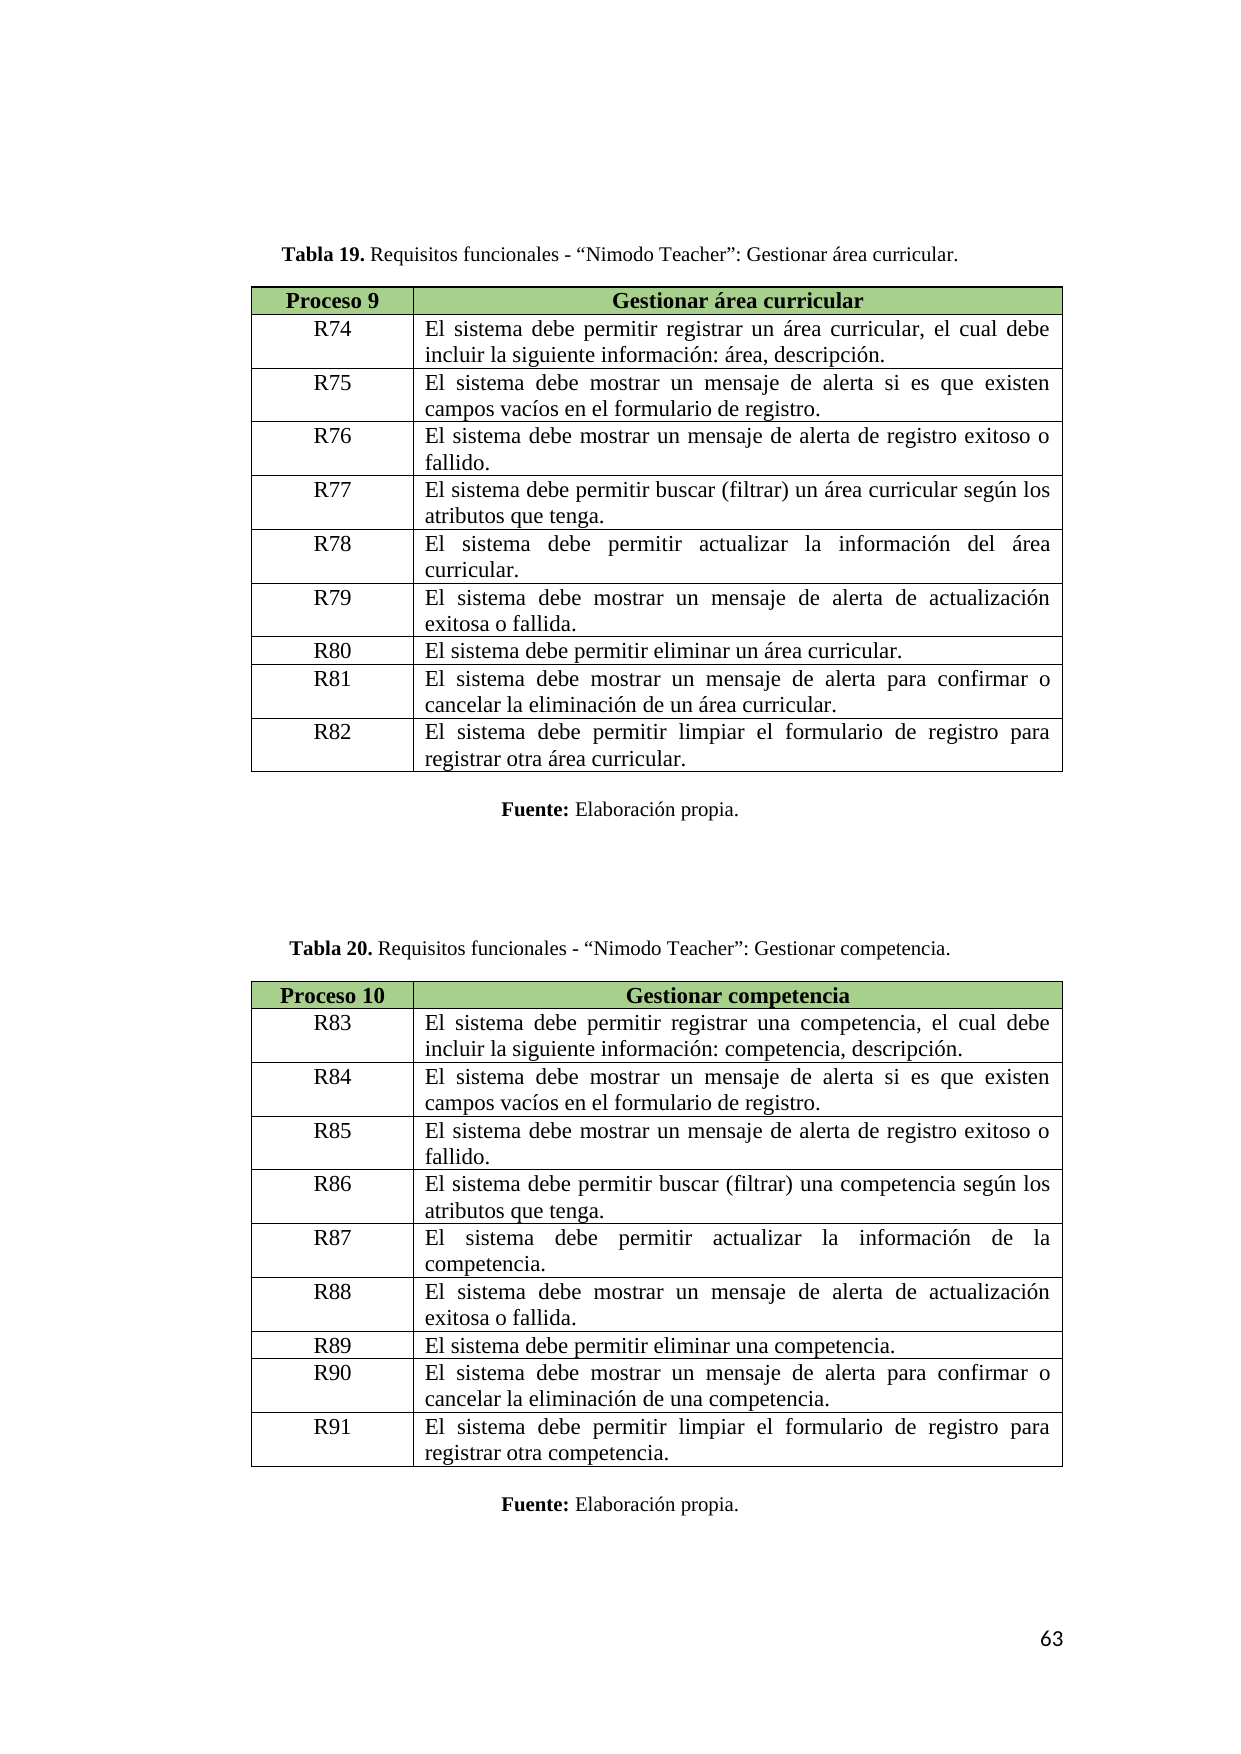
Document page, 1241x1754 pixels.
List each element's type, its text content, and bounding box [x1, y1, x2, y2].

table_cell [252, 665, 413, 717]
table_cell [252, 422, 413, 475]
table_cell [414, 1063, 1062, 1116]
text Fuente: Elaboración propia. [177, 797, 1063, 821]
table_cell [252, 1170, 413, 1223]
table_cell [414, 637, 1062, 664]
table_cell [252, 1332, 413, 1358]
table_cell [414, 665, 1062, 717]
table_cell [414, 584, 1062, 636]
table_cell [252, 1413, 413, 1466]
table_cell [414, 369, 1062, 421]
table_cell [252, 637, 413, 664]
text Fuente: Elaboración propia. [177, 1492, 1063, 1516]
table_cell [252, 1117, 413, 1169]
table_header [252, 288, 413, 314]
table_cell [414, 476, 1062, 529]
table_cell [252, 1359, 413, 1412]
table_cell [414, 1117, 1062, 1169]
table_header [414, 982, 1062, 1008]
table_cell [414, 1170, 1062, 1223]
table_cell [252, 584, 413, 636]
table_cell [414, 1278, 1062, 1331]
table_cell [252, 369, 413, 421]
text Tabla 20. Requisitos funcionales - “Nimodo Teacher”: Gestionar competencia. [177, 936, 1063, 960]
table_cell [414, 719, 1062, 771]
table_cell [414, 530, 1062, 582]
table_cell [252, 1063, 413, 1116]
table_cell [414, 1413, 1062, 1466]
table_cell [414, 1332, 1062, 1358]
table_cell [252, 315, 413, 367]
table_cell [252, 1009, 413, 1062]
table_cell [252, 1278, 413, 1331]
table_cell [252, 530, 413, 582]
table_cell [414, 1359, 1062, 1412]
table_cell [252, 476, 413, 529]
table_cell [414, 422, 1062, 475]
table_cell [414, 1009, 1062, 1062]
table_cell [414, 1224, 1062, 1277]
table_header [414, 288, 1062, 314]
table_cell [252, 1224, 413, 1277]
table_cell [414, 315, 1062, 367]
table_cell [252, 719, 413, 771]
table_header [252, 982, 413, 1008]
text Tabla 19. Requisitos funcionales - “Nimodo Teacher”: Gestionar área curricular. [177, 241, 1063, 266]
